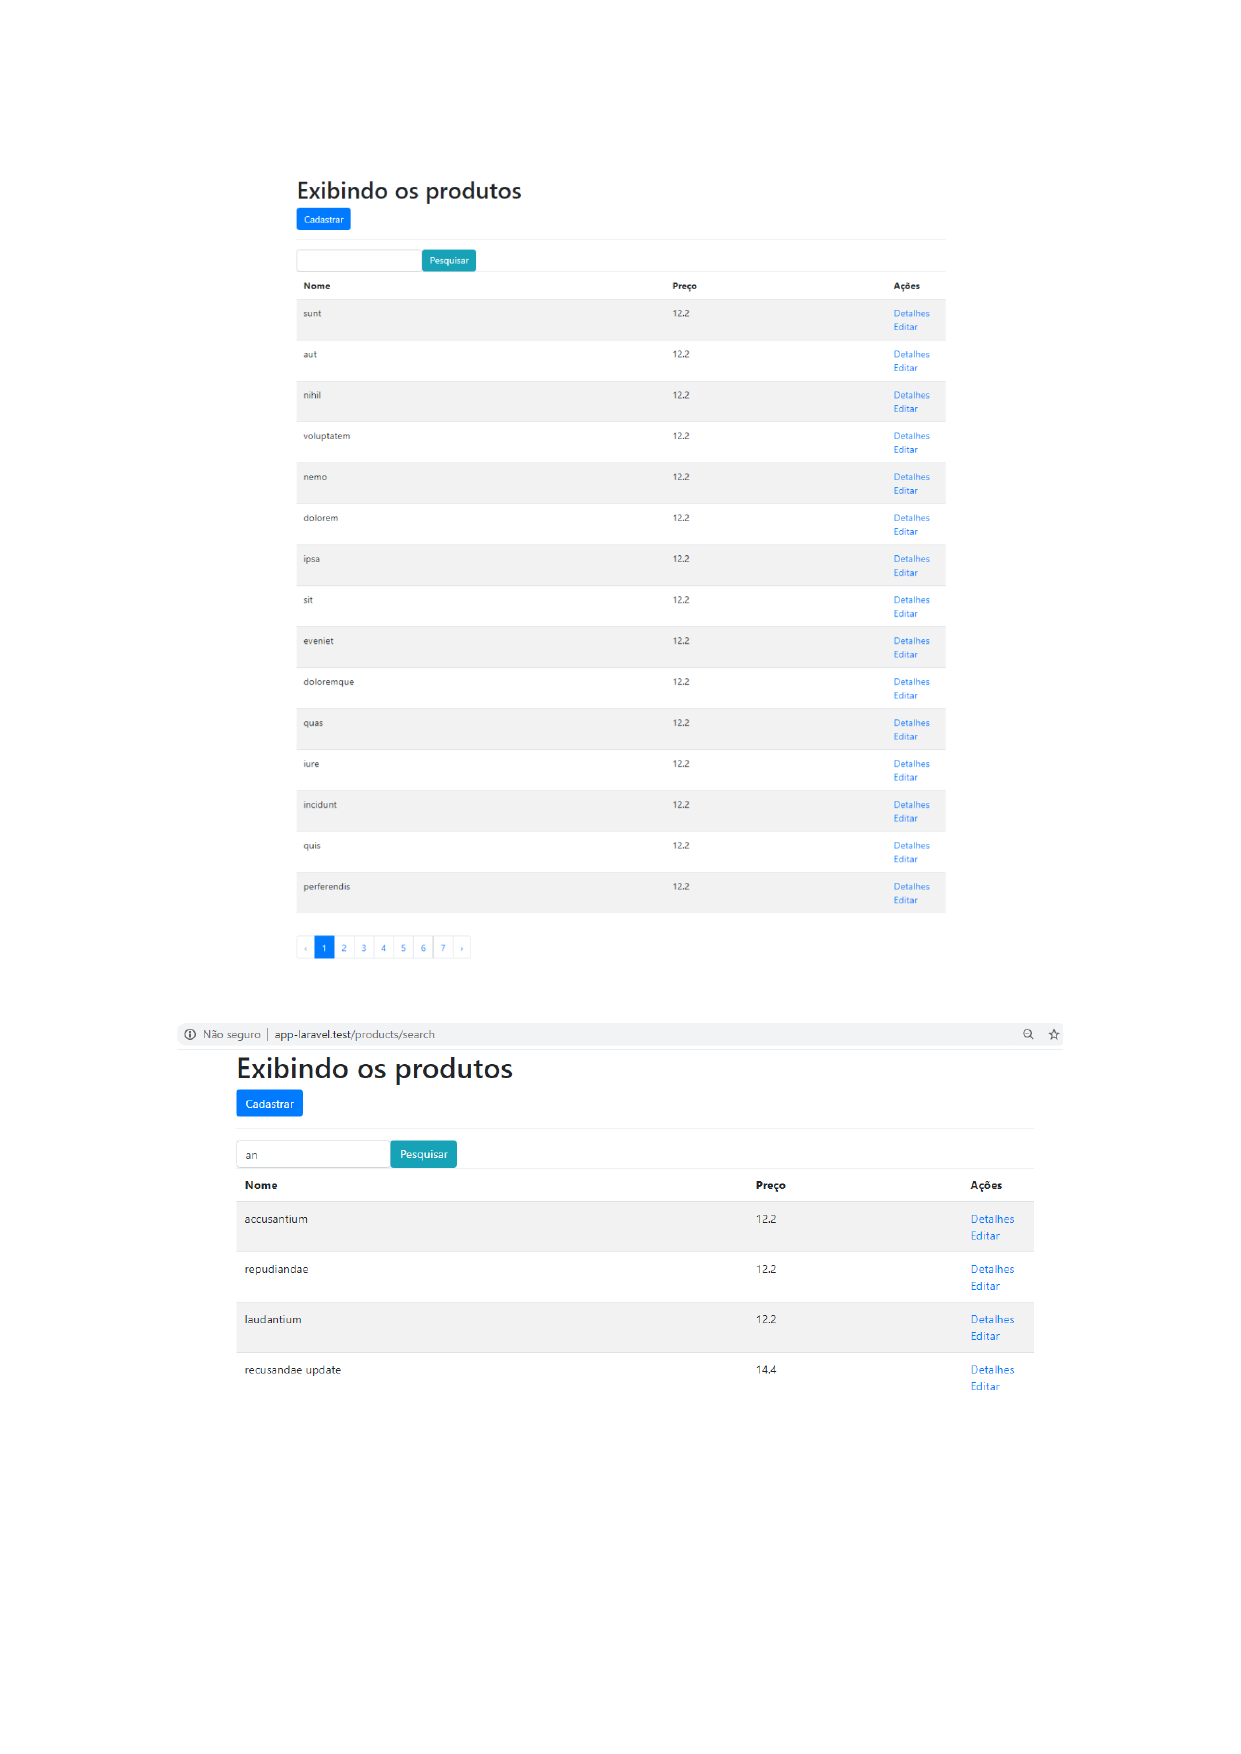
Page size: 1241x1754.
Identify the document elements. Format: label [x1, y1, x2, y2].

picture [177, 1022, 1063, 1405]
picture [177, 175, 1063, 967]
